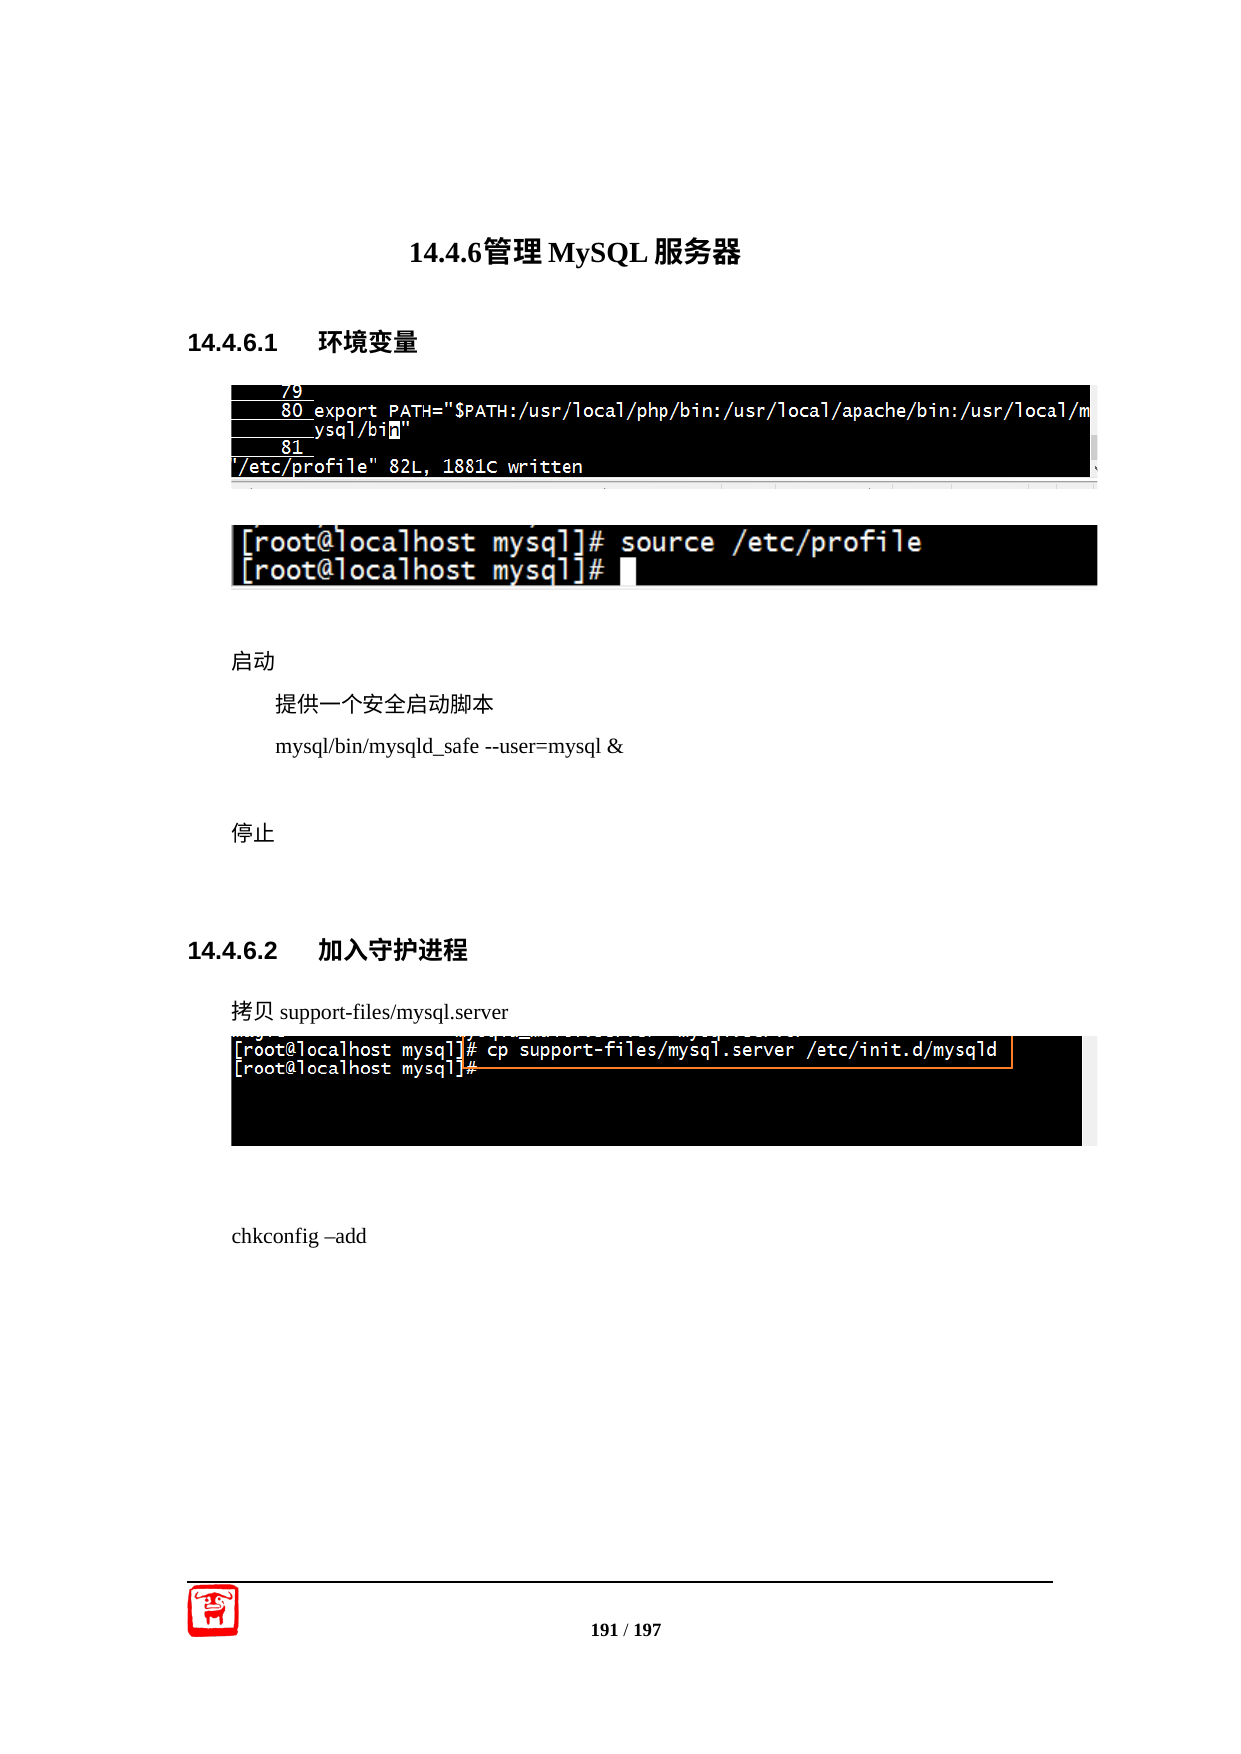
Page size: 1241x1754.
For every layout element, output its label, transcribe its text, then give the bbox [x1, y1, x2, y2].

subtitle 加入守护进程 [187, 916, 1053, 981]
text 停止 [187, 816, 1053, 848]
picture [231, 385, 1098, 489]
text 拷贝support-files/mysql.server [187, 993, 1053, 1026]
subtitle 管理MySQL服务器 [409, 218, 1053, 283]
picture [231, 1036, 1098, 1146]
text mysql/bin/mysqld_safe --user=mysql & [231, 730, 1053, 762]
picture [231, 525, 1098, 590]
text 启动 [187, 644, 1053, 676]
text 提供一个安全启动脚本 [231, 687, 1053, 719]
subtitle 环境变量 [187, 308, 1053, 373]
picture [187, 1584, 239, 1637]
text chkconfig –add [187, 1220, 1053, 1252]
